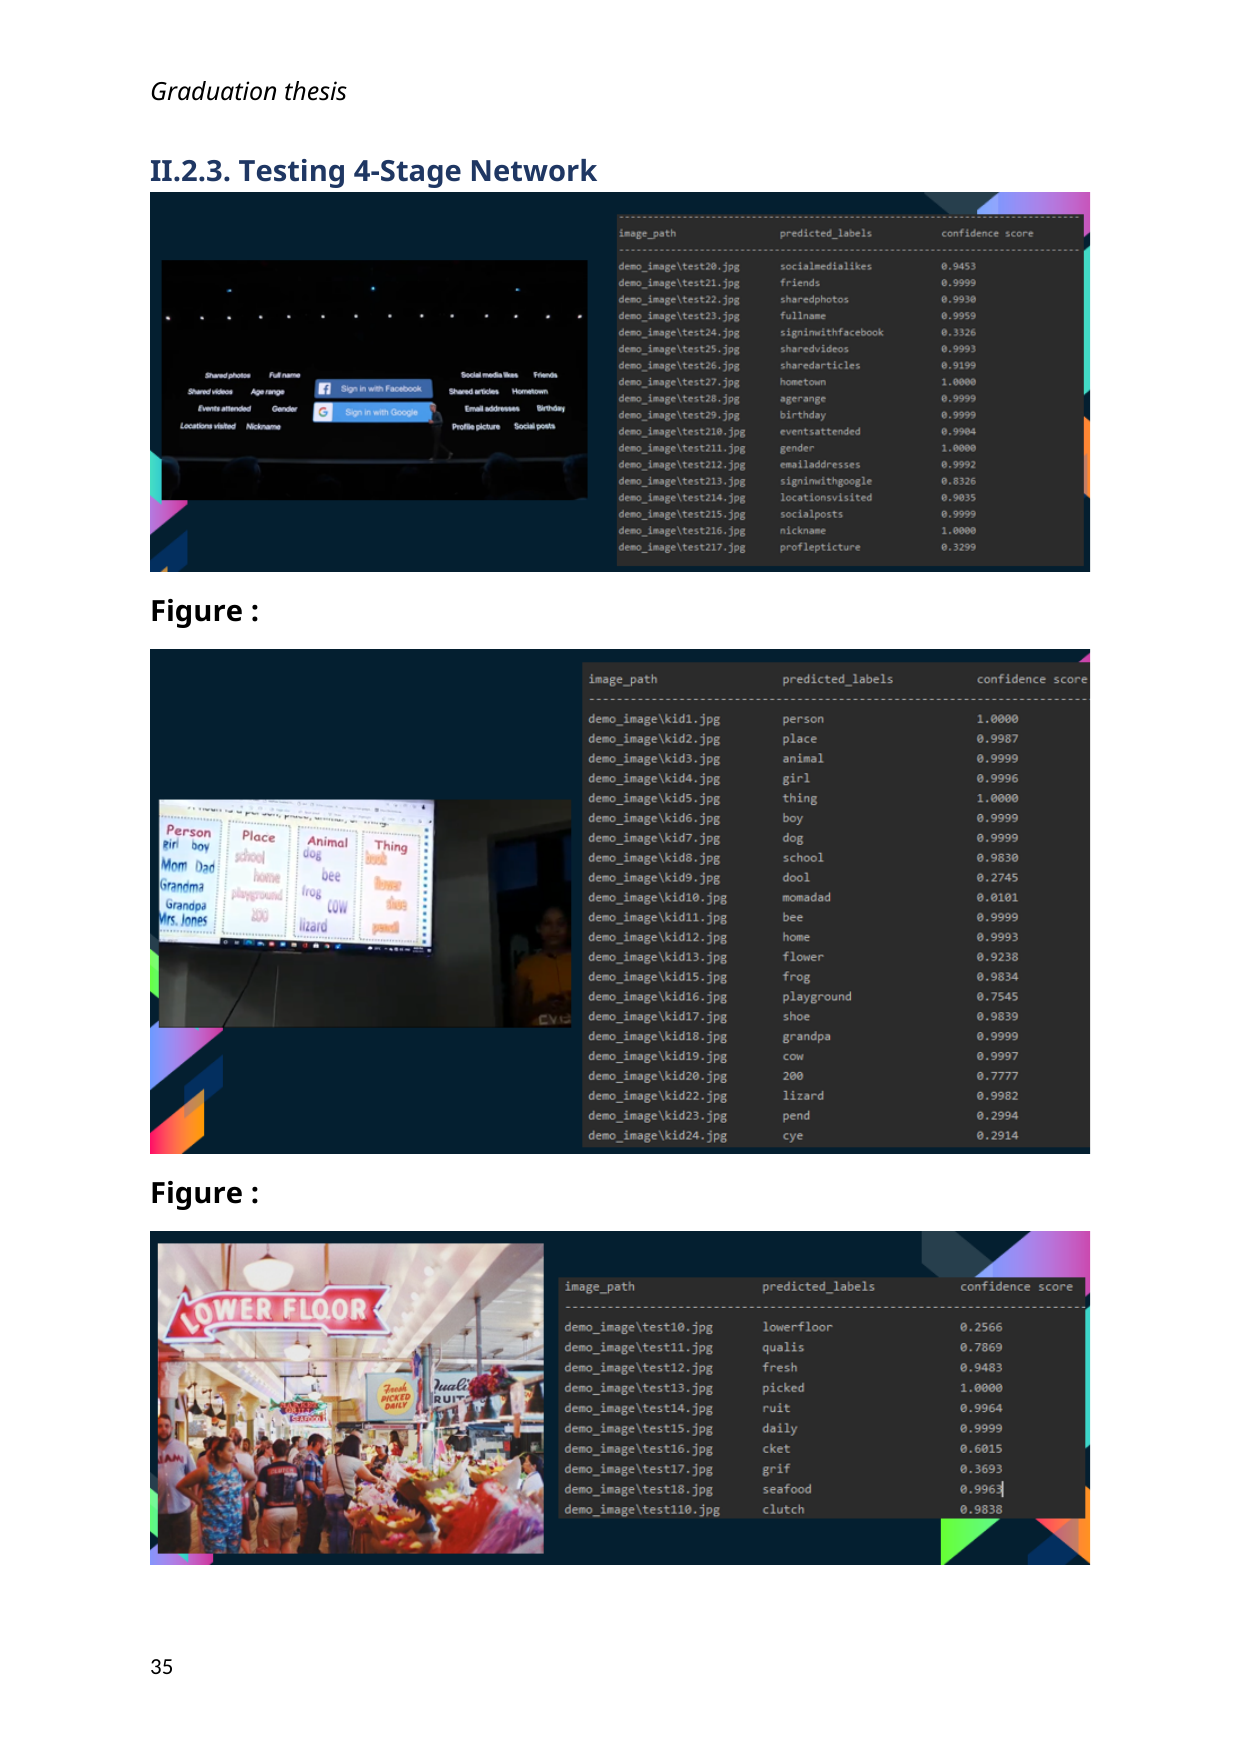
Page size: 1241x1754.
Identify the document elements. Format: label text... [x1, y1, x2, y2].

picture [150, 192, 1091, 572]
subtitle II.2.3. Testing 4-Stage Network [150, 150, 1090, 190]
picture [150, 649, 1091, 1154]
text Figure : [150, 590, 1090, 630]
text Figure : [150, 1172, 1090, 1212]
picture [150, 1231, 1091, 1565]
